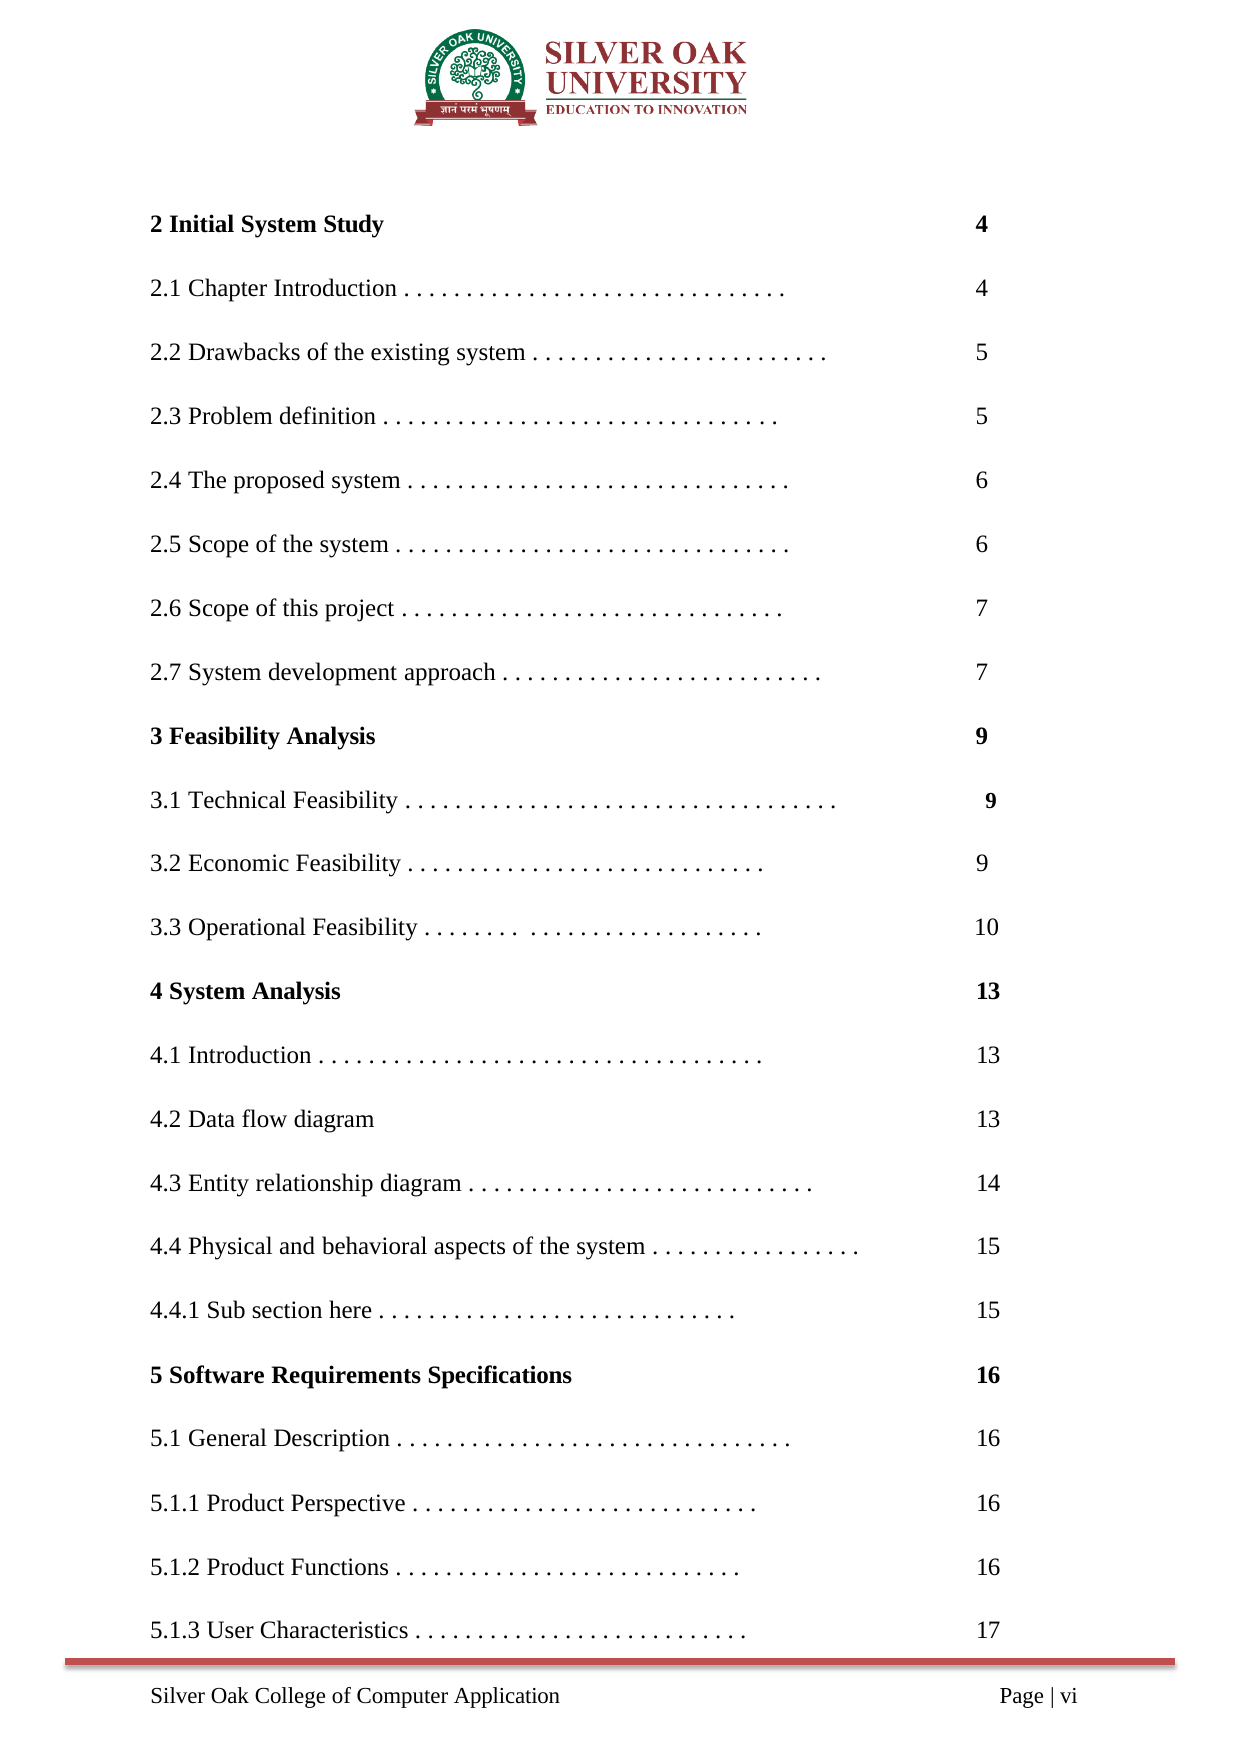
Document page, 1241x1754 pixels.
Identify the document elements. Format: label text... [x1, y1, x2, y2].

list Physical and behavioral aspects of the system . . . . . . . . . . . . . . . . . 15 [150, 1231, 1122, 1260]
list Sub section here . . . . . . . . . . . . . . . . . . . . . . . . . . . . . 15 [150, 1296, 1122, 1324]
list Scope of the system . . . . . . . . . . . . . . . . . . . . . . . . . . . . . . . . 6 [150, 529, 1122, 557]
list Feasibility Analysis 9 [150, 721, 1122, 750]
list Data flow diagram 13 [150, 1104, 1122, 1133]
list Scope of this project . . . . . . . . . . . . . . . . . . . . . . . . . . . . . . . 7 [150, 593, 1122, 621]
list Technical Feasibility . . . . . . . . . . . . . . . . . . . . . . . . . . . . . . . . . . . 9 [150, 785, 1122, 813]
list Entity relationship diagram . . . . . . . . . . . . . . . . . . . . . . . . . . . . 14 [150, 1168, 1122, 1197]
list Drawbacks of the existing system . . . . . . . . . . . . . . . . . . . . . . . . 5 [150, 337, 1122, 366]
list Economic Feasibility . . . . . . . . . . . . . . . . . . . . . . . . . . . . . 9 [150, 848, 1122, 877]
list System development approach . . . . . . . . . . . . . . . . . . . . . . . . . . 7 [150, 657, 1122, 686]
list Introduction . . . . . . . . . . . . . . . . . . . . . . . . . . . . . . . . . . . . 13 [150, 1040, 1122, 1069]
list Product Functions . . . . . . . . . . . . . . . . . . . . . . . . . . . . 16 [150, 1552, 1122, 1580]
list User Characteristics . . . . . . . . . . . . . . . . . . . . . . . . . . . 17 [150, 1616, 1122, 1644]
list Chapter Introduction . . . . . . . . . . . . . . . . . . . . . . . . . . . . . . . 4 [150, 273, 1122, 302]
picture [413, 29, 747, 126]
list The proposed system . . . . . . . . . . . . . . . . . . . . . . . . . . . . . . . 6 [150, 465, 1122, 493]
picture [59, 1657, 1181, 1674]
list Product Perspective . . . . . . . . . . . . . . . . . . . . . . . . . . . . 16 [150, 1488, 1122, 1516]
list System Analysis 13 [150, 976, 1122, 1005]
list Software Requirements Specifications 16 [150, 1360, 1122, 1389]
subtitle Initial System Study 4 [150, 209, 1122, 238]
list Problem definition . . . . . . . . . . . . . . . . . . . . . . . . . . . . . . . . 5 [150, 401, 1122, 429]
list General Description . . . . . . . . . . . . . . . . . . . . . . . . . . . . . . . . 16 [150, 1423, 1122, 1452]
list Operational Feasibility . . . . . . . . . . . . . . . . . . . . . . . . . . . 10 [150, 912, 1122, 941]
